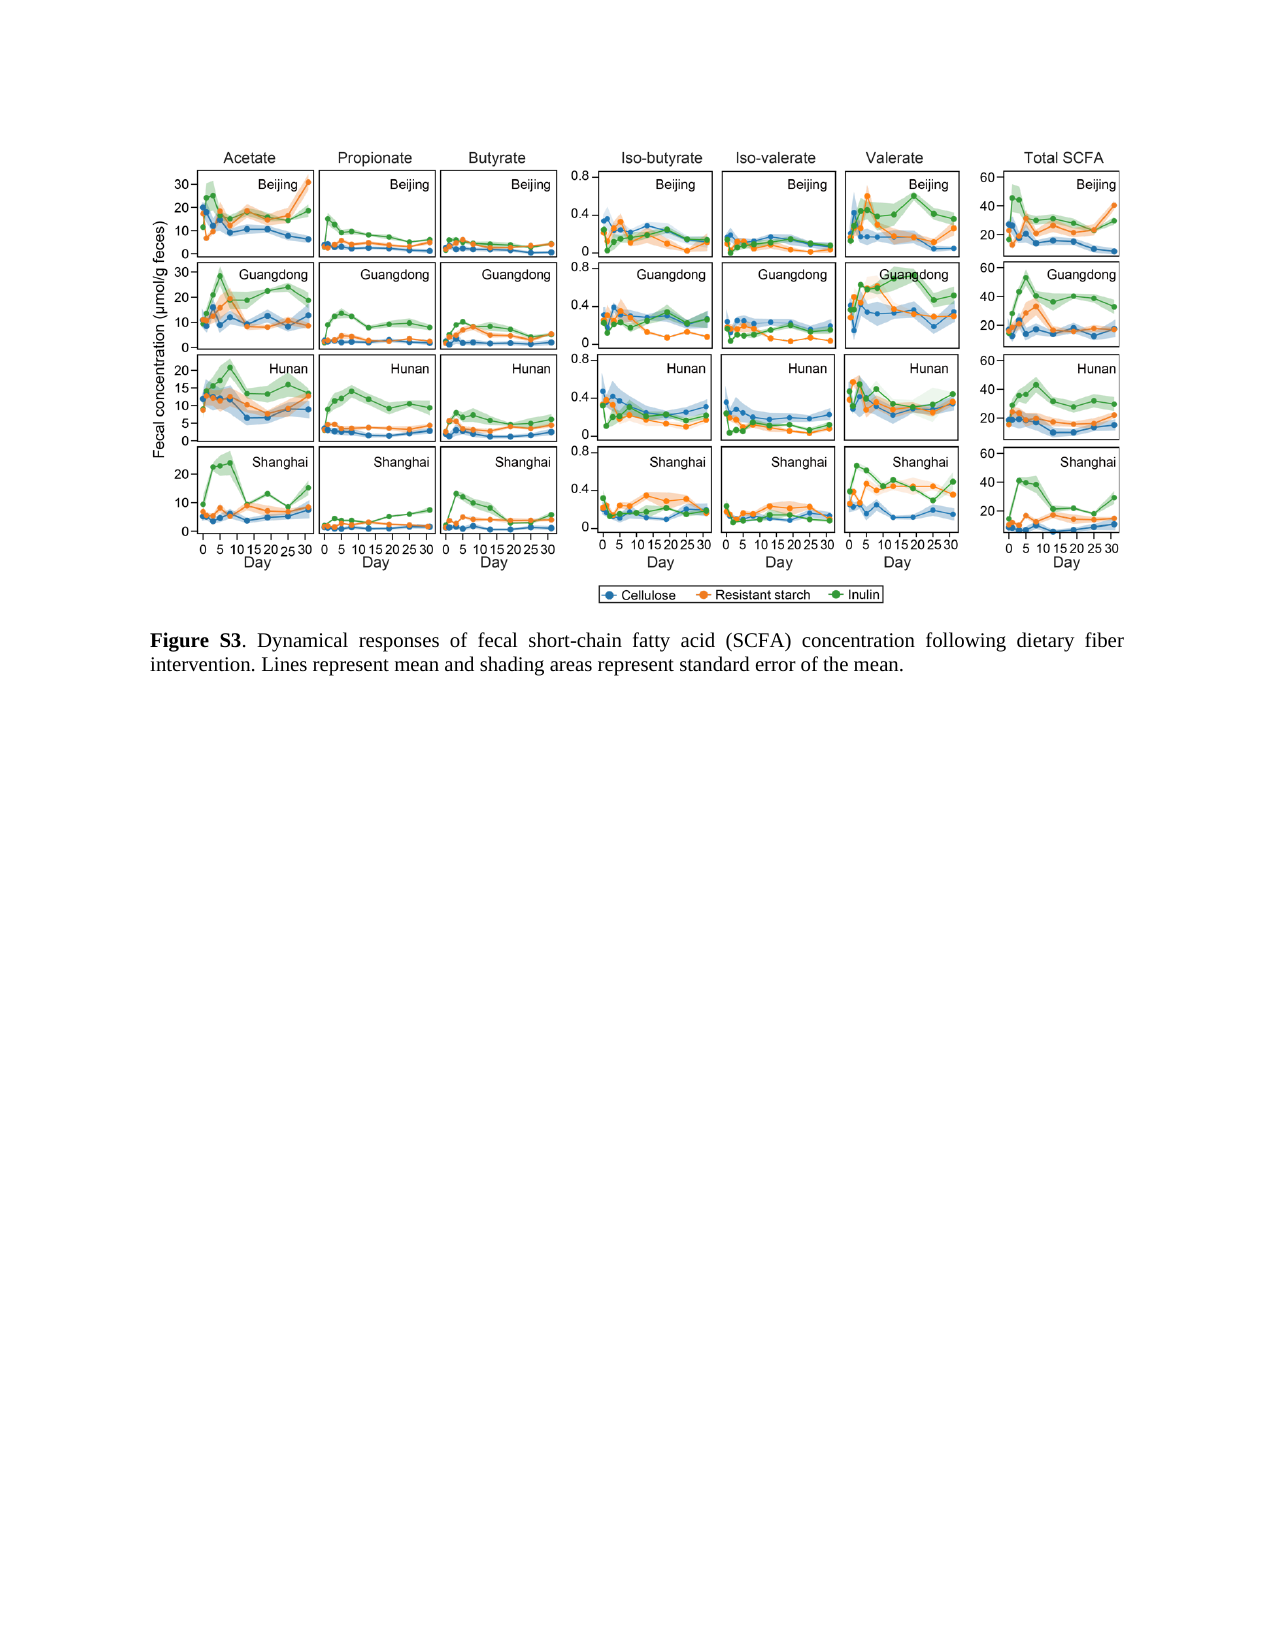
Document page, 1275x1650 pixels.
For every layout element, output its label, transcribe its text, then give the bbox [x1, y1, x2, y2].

picture [150, 150, 1120, 604]
text Figure S3. Dynamical responses of fecal short-chain fatty acid (SCFA) concentration following dietary fiber intervention. Lines represent mean and shading areas represent standard error of the mean. [150, 628, 1125, 676]
